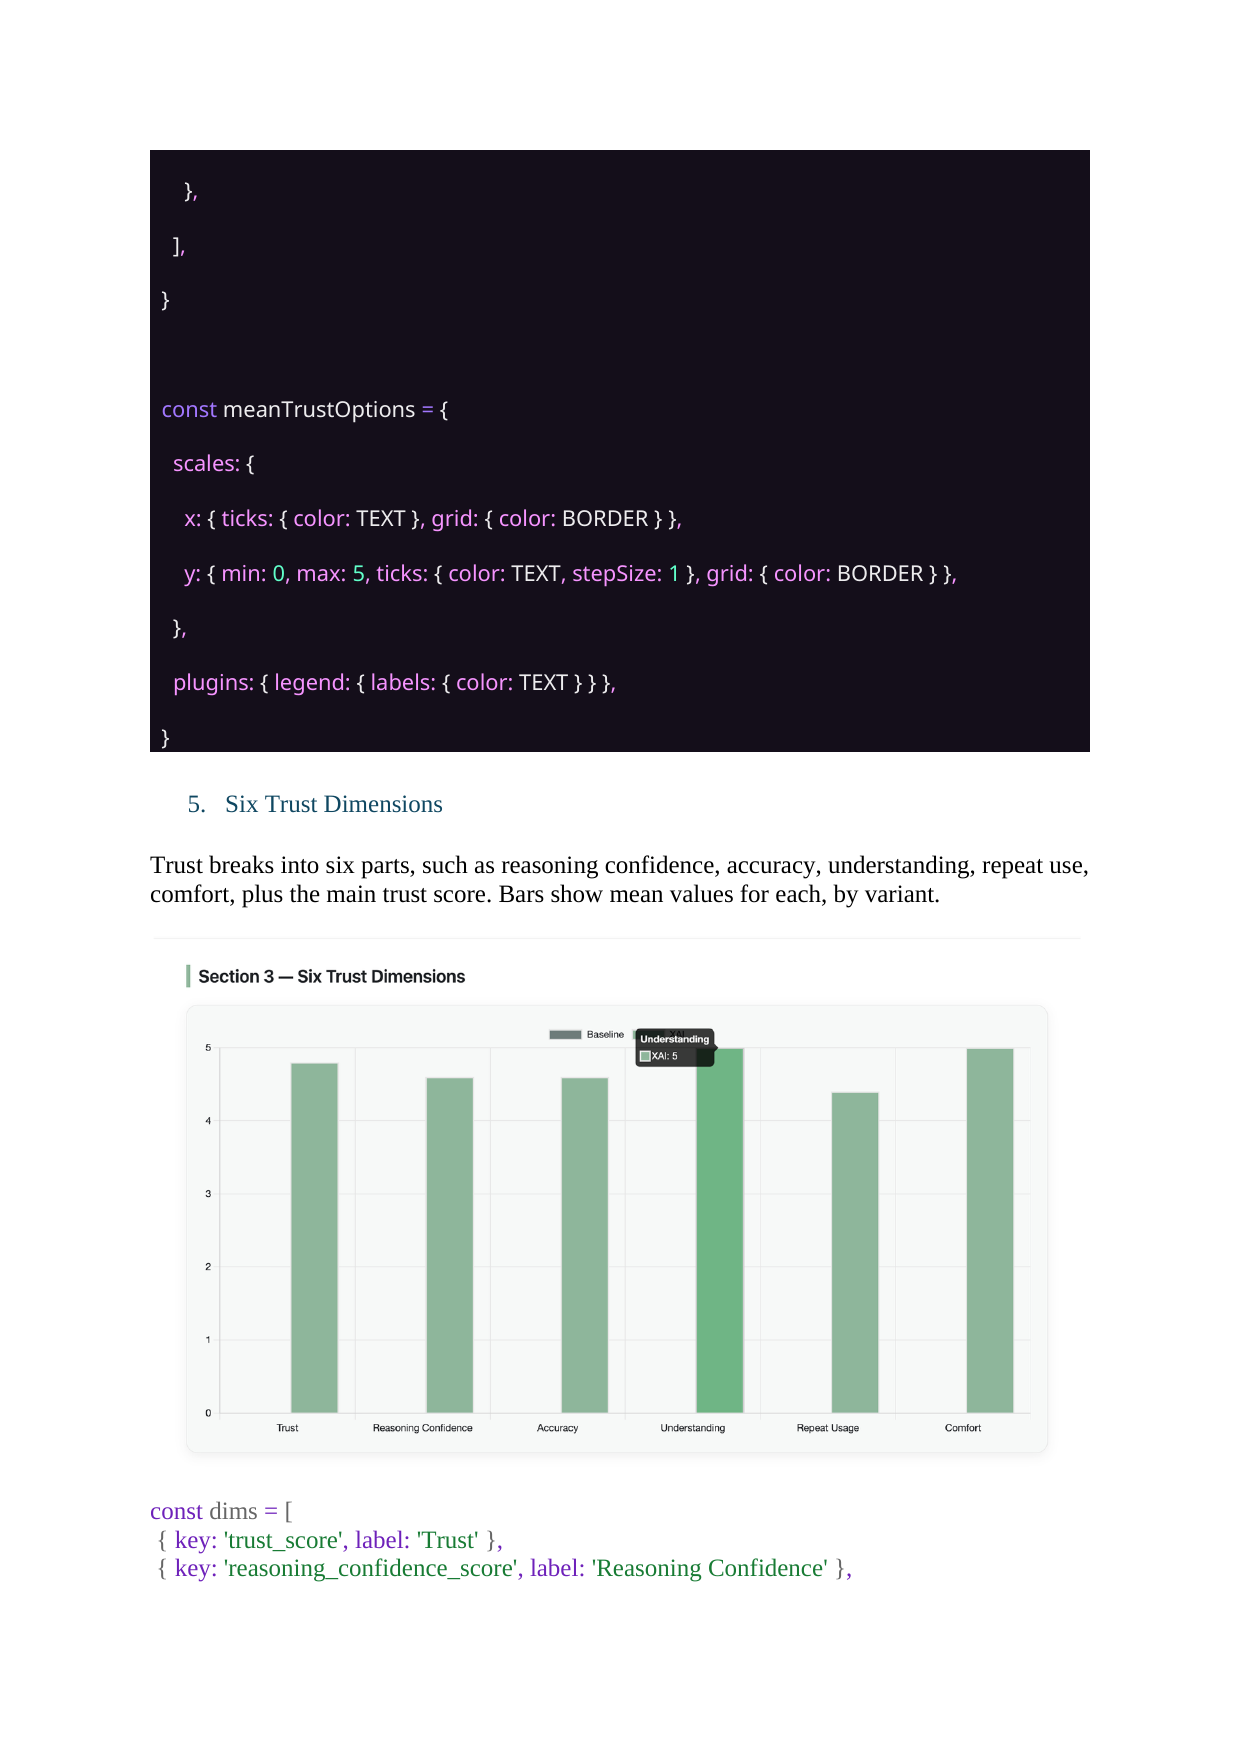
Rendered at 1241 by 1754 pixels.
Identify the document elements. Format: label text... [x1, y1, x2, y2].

text { key: 'trust_score', label: 'Trust' }, [150, 1525, 1090, 1553]
picture [150, 936, 1091, 1468]
text }, [150, 150, 1090, 205]
text ], [150, 205, 1090, 259]
text }, [150, 587, 1090, 642]
text plugins: { legend: { labels: { color: TEXT } } }, [150, 642, 1090, 697]
subtitle Six Trust Dimensions [187, 789, 1090, 817]
text } [150, 697, 1090, 752]
text scales: { [150, 423, 1090, 478]
text Trust breaks into six parts, such as reasoning confidence, accuracy, understanding, repeat use, comfort, plus the main trust score. Bars show mean values for each, by variant. [150, 850, 1090, 908]
text y: { min: 0, max: 5, ticks: { color: TEXT, stepSize: 1 }, grid: { color: BORDER } }, [150, 533, 1090, 587]
text { key: 'reasoning_confidence_score', label: 'Reasoning Confidence' }, [150, 1553, 1090, 1582]
text const dims = [ [150, 1496, 1090, 1525]
text } [150, 259, 1090, 314]
text const meanTrustOptions = { [150, 369, 1090, 423]
text x: { ticks: { color: TEXT }, grid: { color: BORDER } }, [150, 478, 1090, 533]
